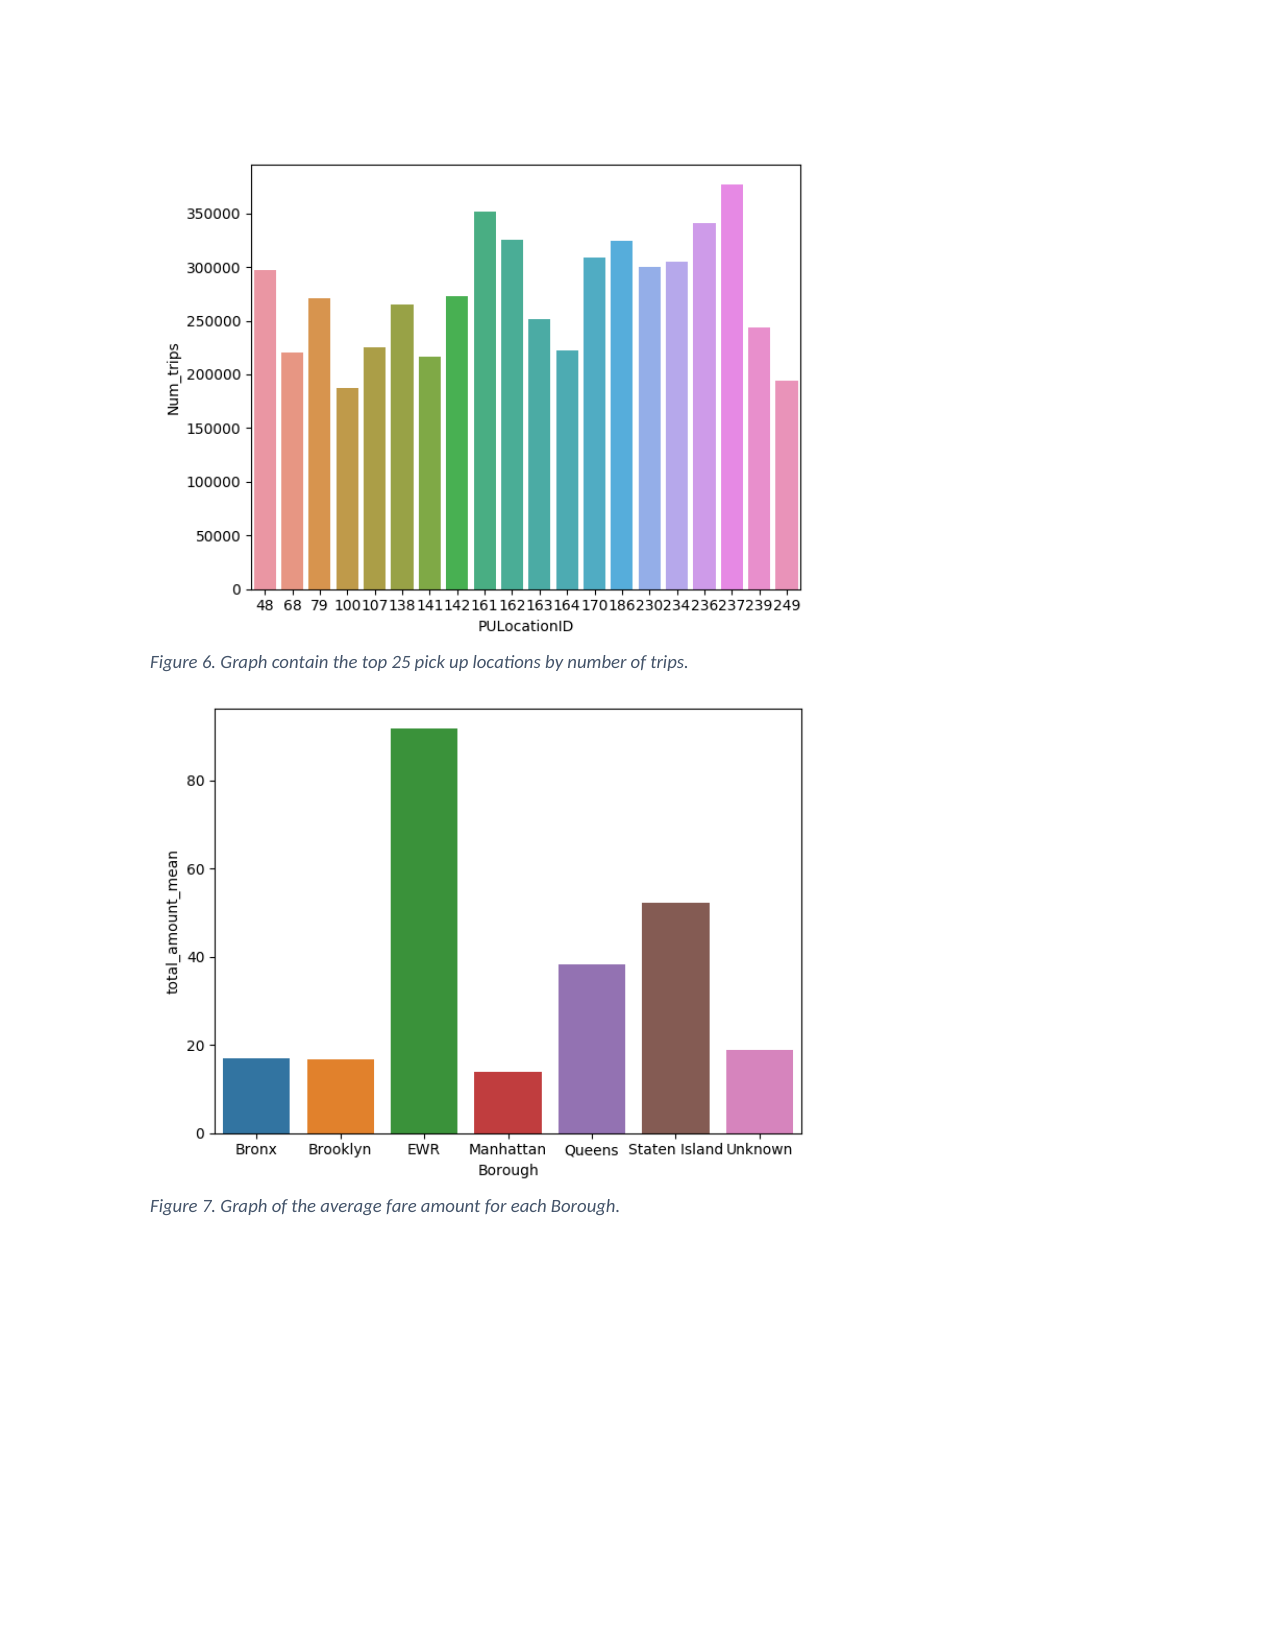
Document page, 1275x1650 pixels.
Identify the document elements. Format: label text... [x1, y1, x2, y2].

picture [150, 693, 817, 1194]
picture [150, 150, 817, 650]
